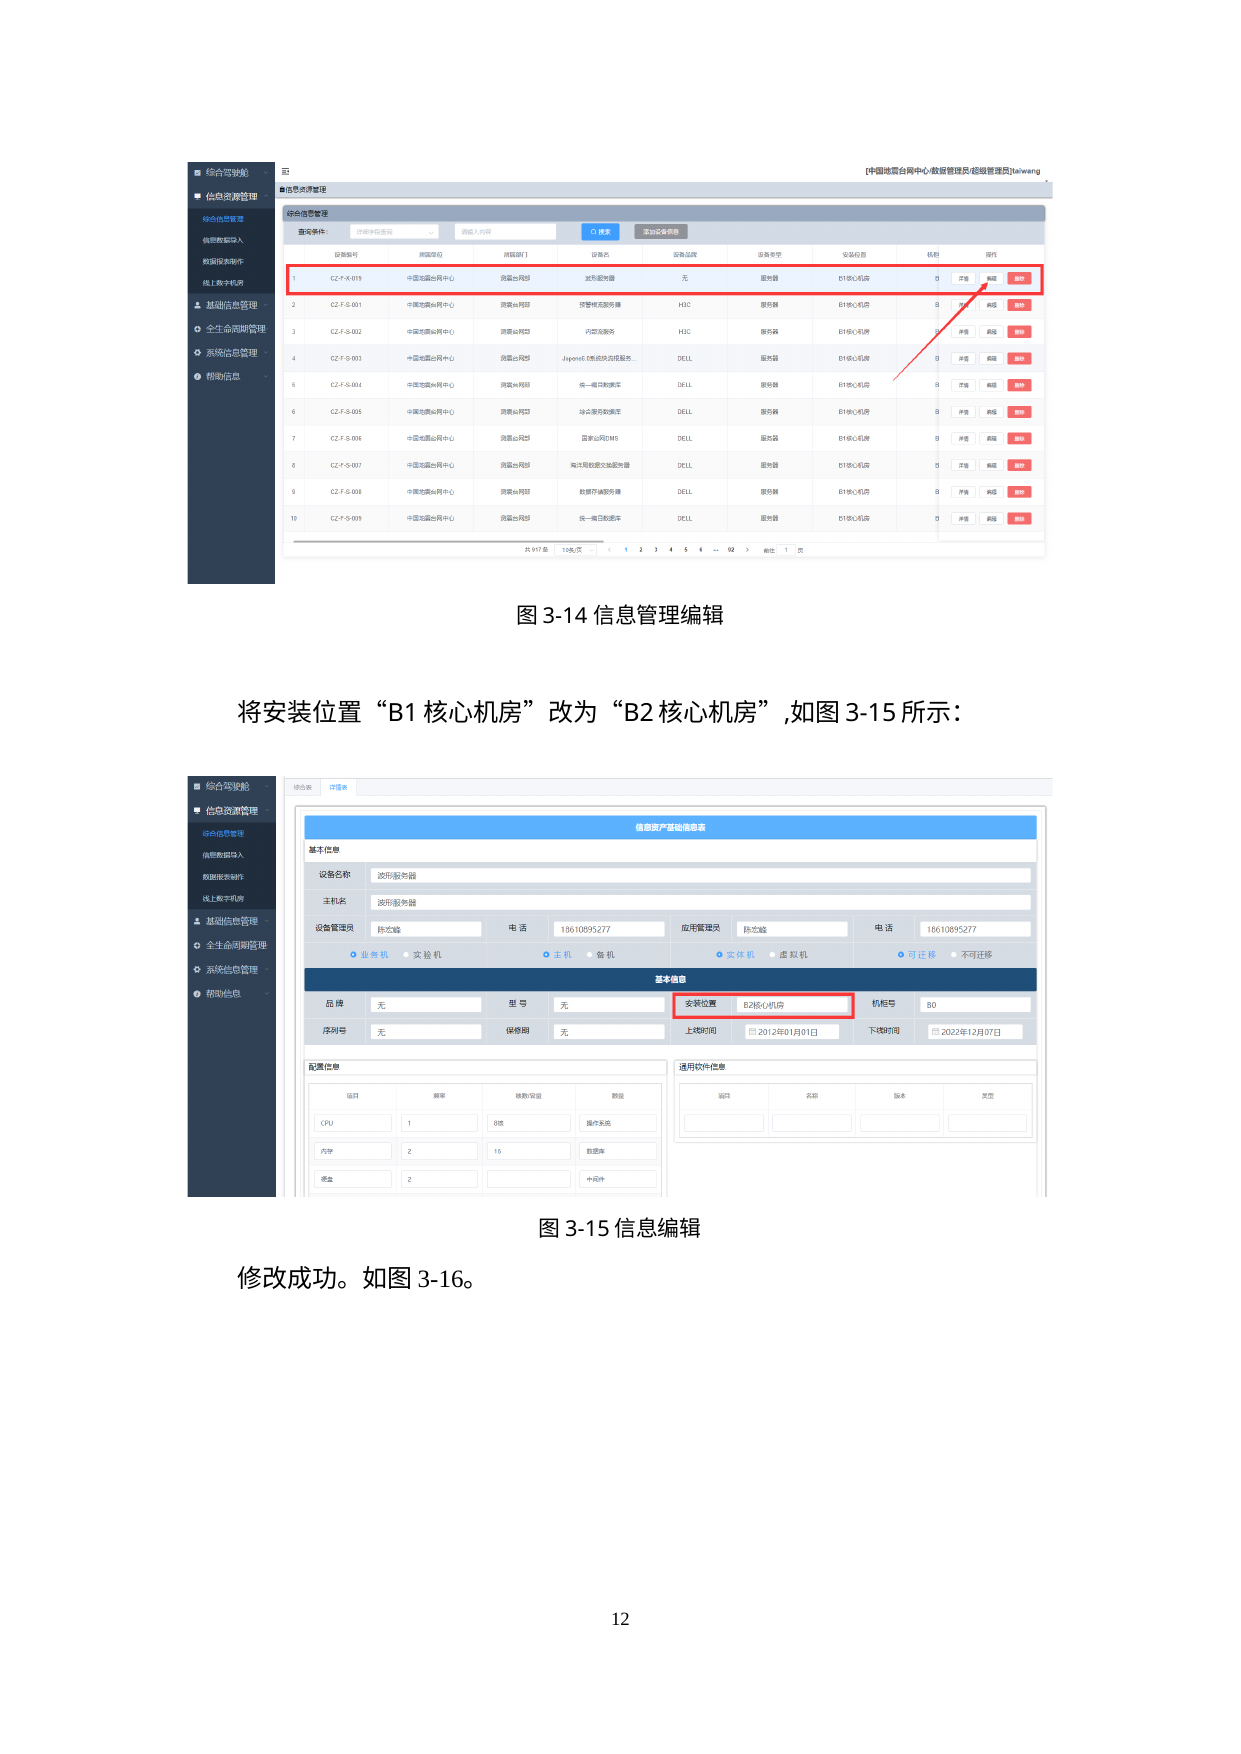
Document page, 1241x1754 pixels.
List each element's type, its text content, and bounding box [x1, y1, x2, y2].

text 图3-15信息编辑 [187, 1211, 1053, 1243]
text 修改成功。如图3-16。 [187, 1259, 1053, 1295]
text 图3-14 信息管理编辑 [187, 598, 1053, 630]
picture [187, 776, 1053, 1197]
text 将安装位置“B1核心机房”改为“B2核心机房”,如图3-15所示： [187, 678, 1053, 743]
picture [187, 162, 1053, 584]
